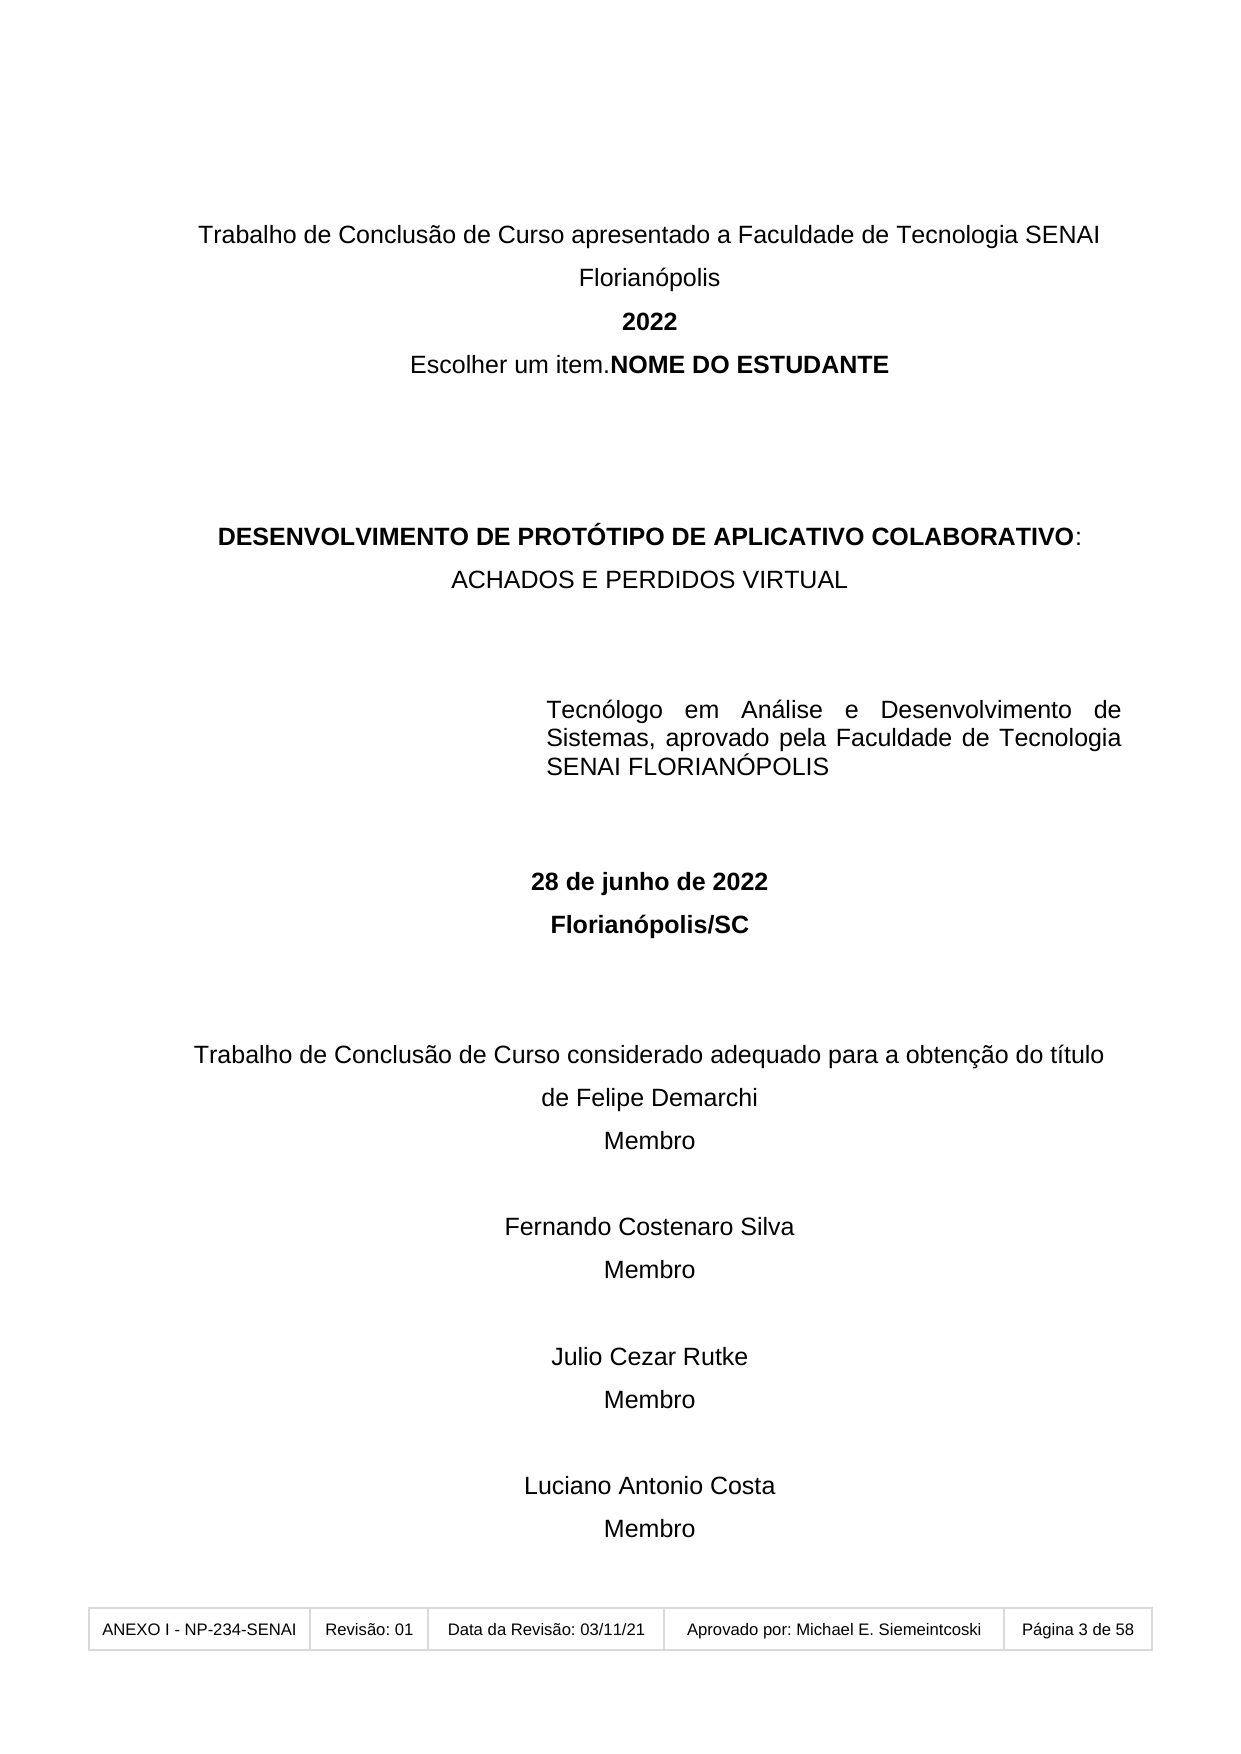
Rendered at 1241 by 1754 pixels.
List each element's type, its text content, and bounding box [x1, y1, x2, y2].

text : [177, 522, 1122, 551]
text /SC [177, 910, 1122, 939]
